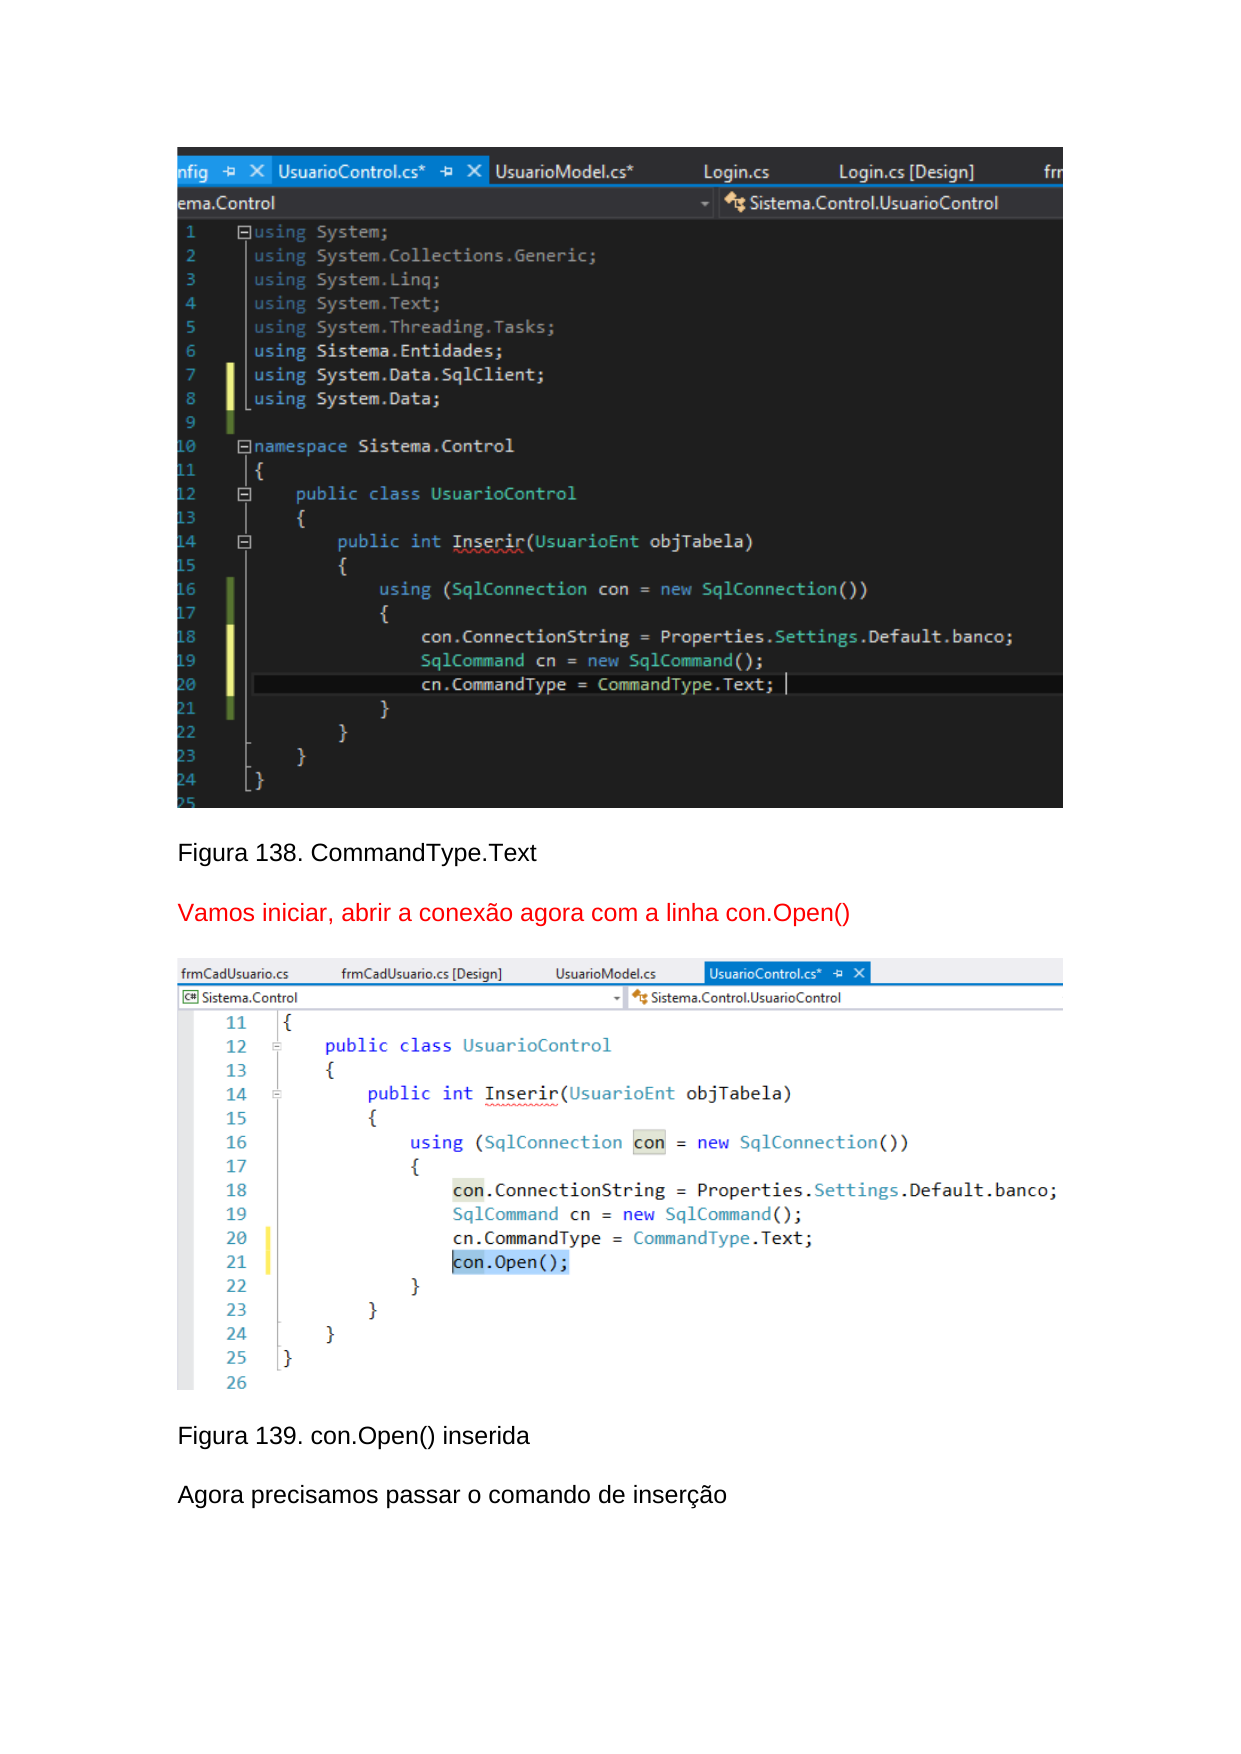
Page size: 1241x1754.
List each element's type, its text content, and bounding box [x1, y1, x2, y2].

text Figura 138. CommandType.Text [177, 838, 1063, 867]
text Figura 139. con.Open() inserida [177, 1421, 1063, 1449]
text Vamos iniciar, abrir a conexão agora com a linha con.Open() [177, 898, 1063, 927]
text Agora precisamos passar o comando de inserção [177, 1480, 1063, 1509]
